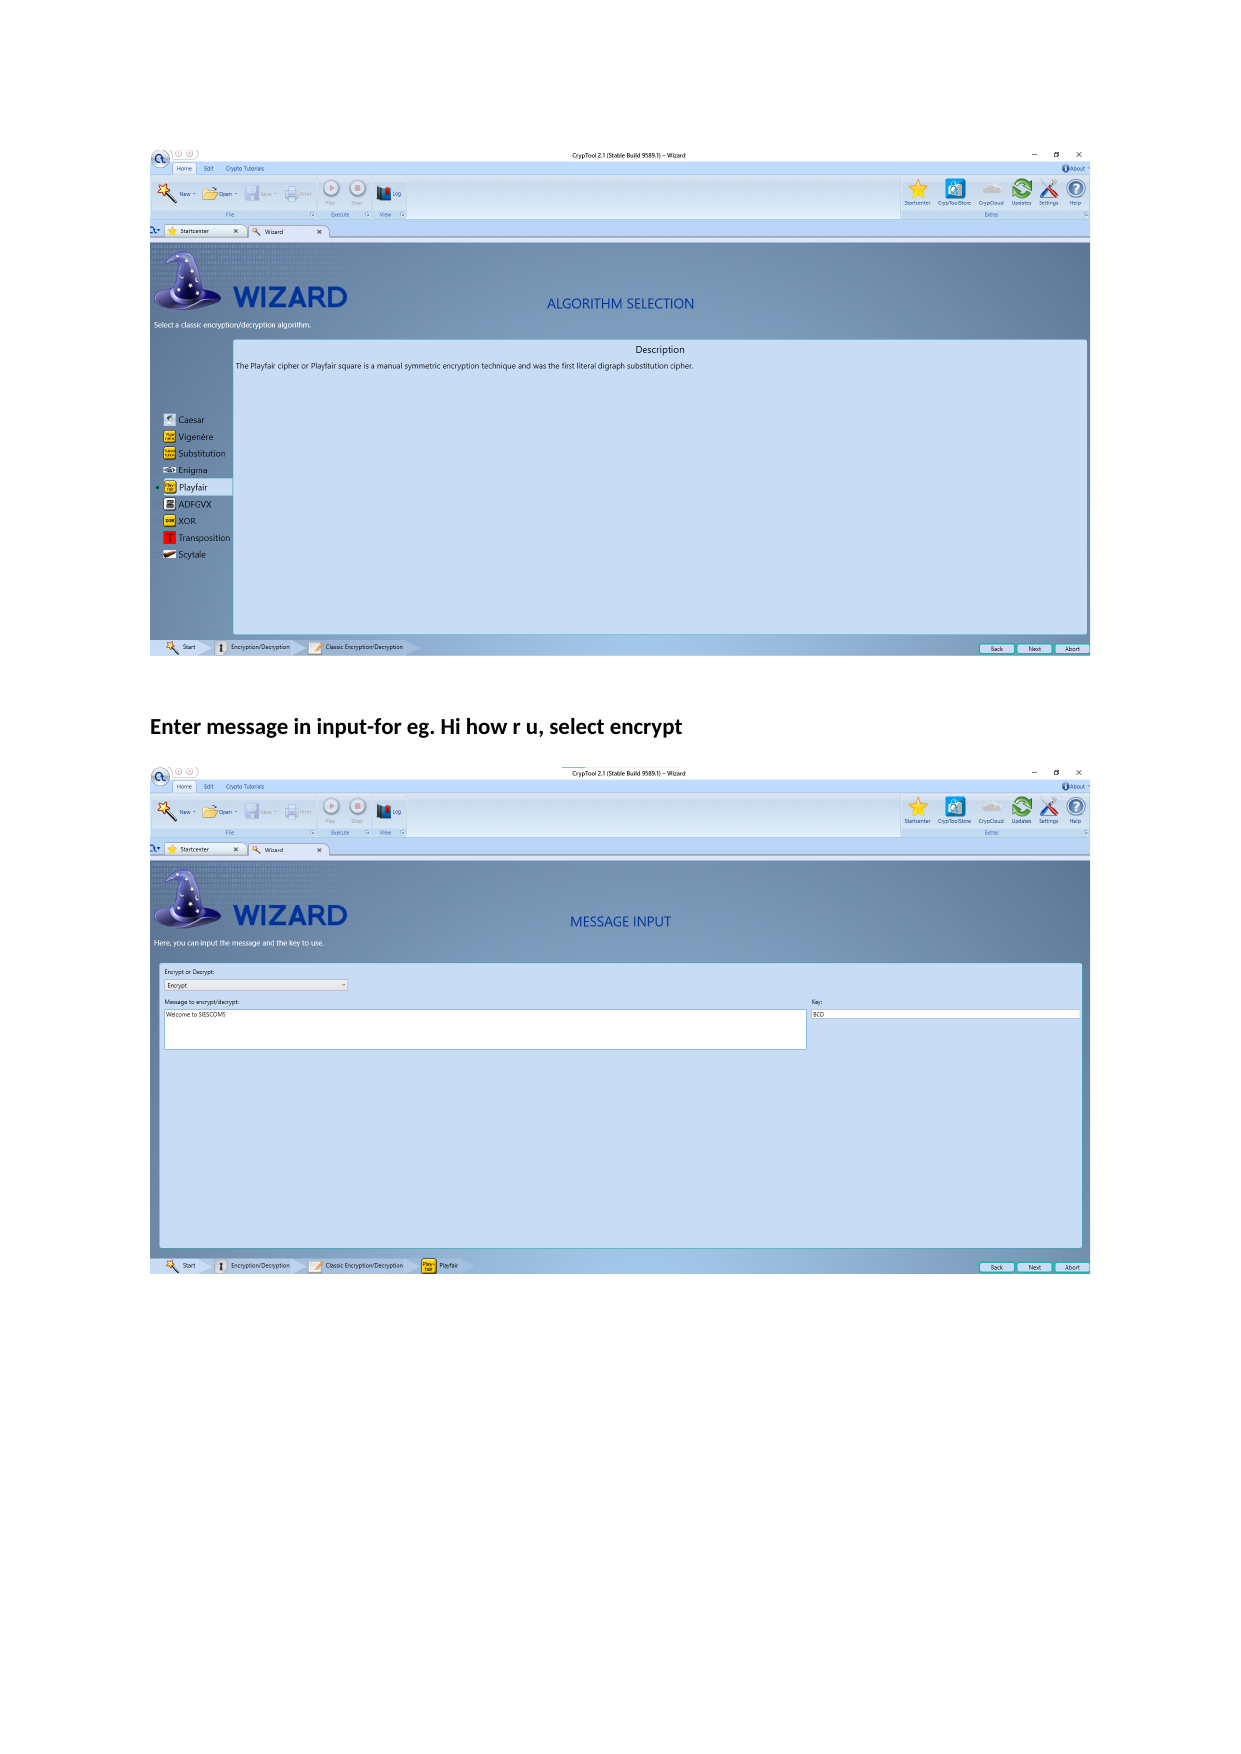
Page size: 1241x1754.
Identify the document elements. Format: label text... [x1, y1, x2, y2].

picture [150, 767, 1091, 1274]
text Enter message in input-for eg. Hi how r u, select encrypt [150, 712, 1090, 740]
picture [150, 150, 1091, 656]
